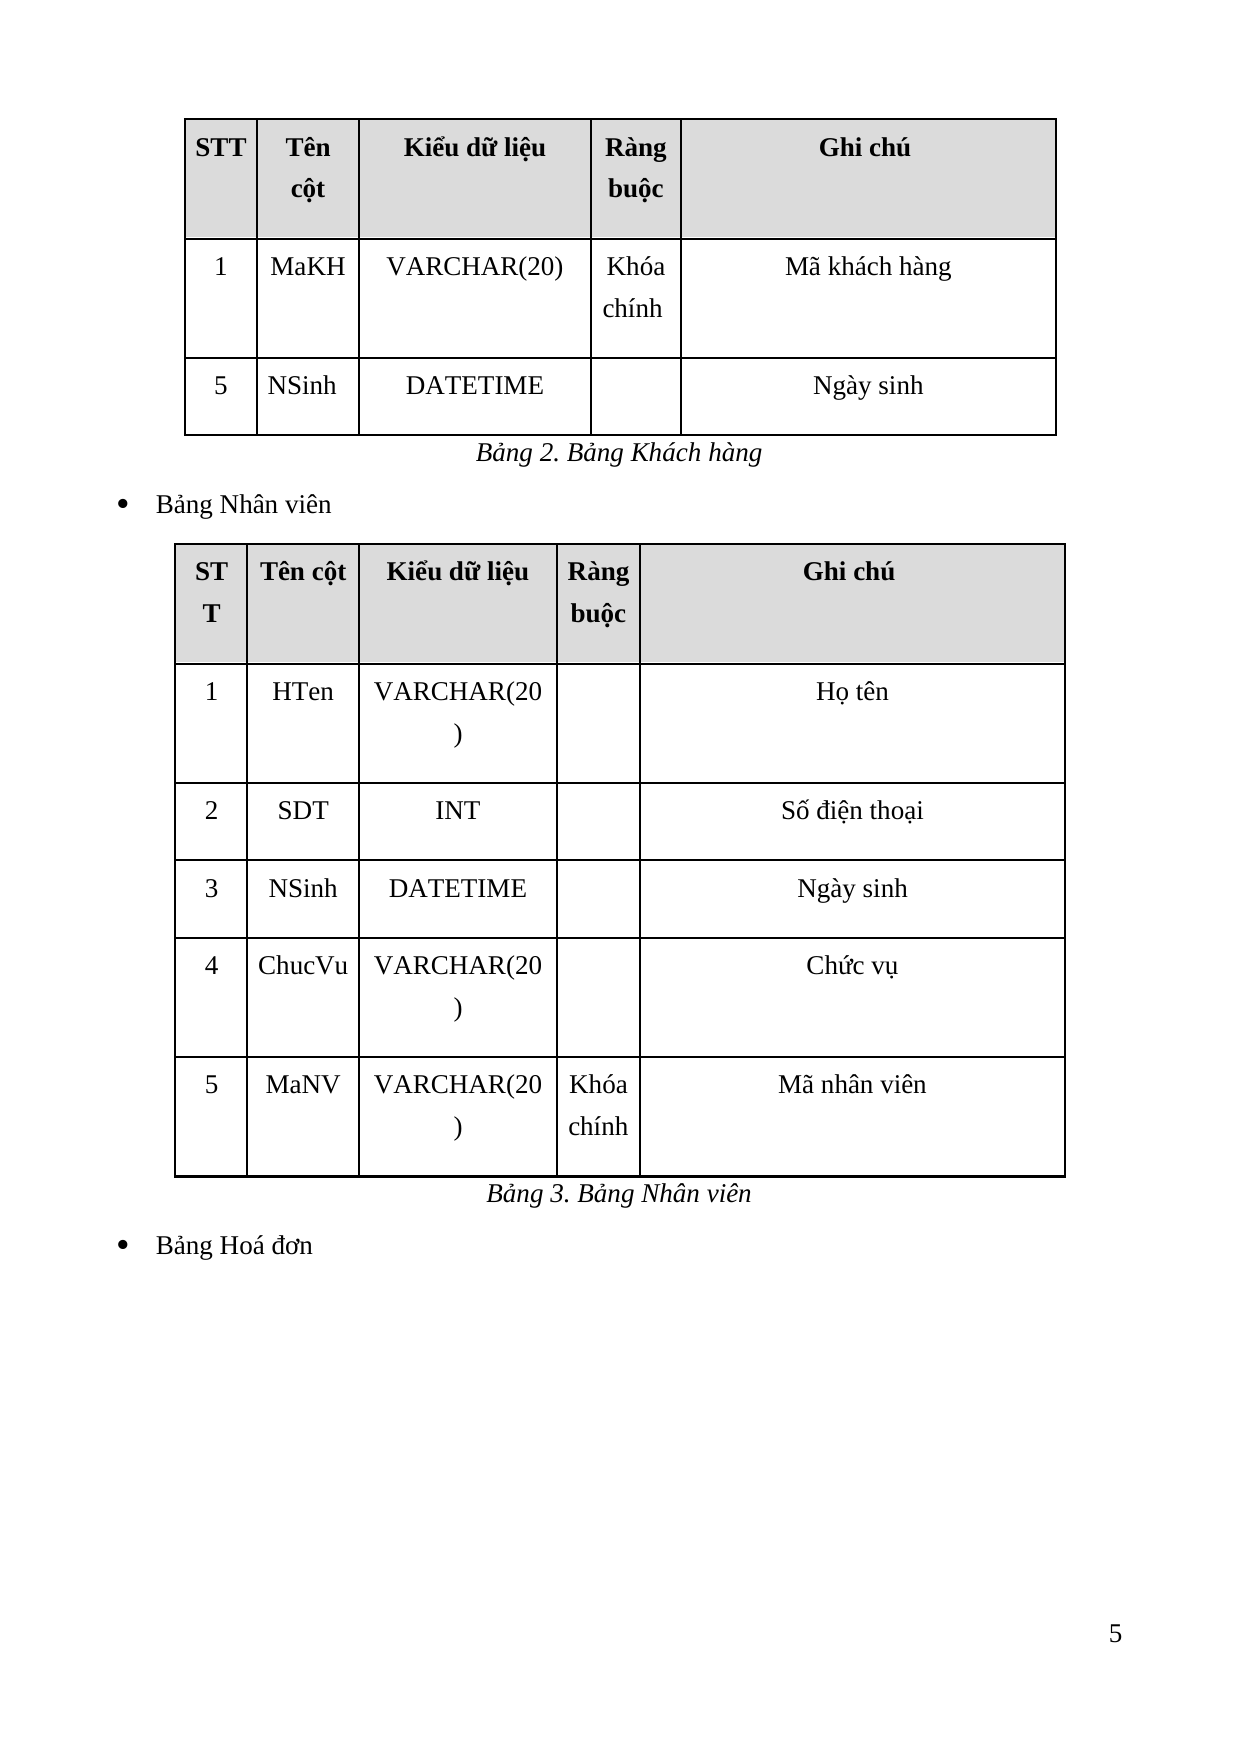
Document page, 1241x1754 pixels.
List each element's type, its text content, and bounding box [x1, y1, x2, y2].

table_cell 2 [176, 784, 246, 859]
table_cell MaKH [258, 240, 358, 357]
table_cell 5 [176, 1058, 246, 1175]
table_cell [558, 939, 639, 1056]
table_cell 4 [176, 939, 246, 1056]
list Bảng Nhân viên [118, 488, 1122, 519]
table_cell Số điện thoại [641, 784, 1064, 859]
table_cell DATETIME [360, 359, 590, 434]
table_cell Mã nhân viên [641, 1058, 1064, 1175]
table_cell INT [360, 784, 556, 859]
table_cell HTen [248, 665, 358, 782]
table_header Ghi chú [682, 120, 1055, 237]
table_cell Khóa chính [592, 240, 680, 357]
list Bảng Hoá đơn [118, 1229, 1122, 1261]
table_cell 1 [176, 665, 246, 782]
table_cell NSinh [248, 861, 358, 937]
table_cell SDT [248, 784, 358, 859]
text Bảng 3. Bảng Nhân viên [118, 1177, 1122, 1208]
table_header Tên cột [248, 545, 358, 662]
table_cell VARCHAR(20) [360, 240, 590, 357]
table_cell Ngày sinh [682, 359, 1055, 434]
table_cell DATETIME [360, 861, 556, 937]
table_cell [592, 359, 680, 434]
table_cell [558, 665, 639, 782]
table_header Kiểu dữ liệu [360, 120, 590, 237]
table_cell VARCHAR(20) [360, 1058, 556, 1175]
table_header Kiểu dữ liệu [360, 545, 556, 662]
table_cell VARCHAR(20) [360, 665, 556, 782]
table_cell 1 [186, 240, 256, 357]
table_cell [558, 784, 639, 859]
table_cell 5 [186, 359, 256, 434]
table_header STT [186, 120, 256, 237]
table_cell Mã khách hàng [682, 240, 1055, 357]
table_cell NSinh [258, 359, 358, 434]
table_cell MaNV [248, 1058, 358, 1175]
table_cell [558, 861, 639, 937]
table_cell 3 [176, 861, 246, 937]
table_header STT [176, 545, 246, 662]
table_header Ràng buộc [558, 545, 639, 662]
table_cell Khóa chính [558, 1058, 639, 1175]
table_cell ChucVu [248, 939, 358, 1056]
table_header Tên cột [258, 120, 358, 237]
table_cell Họ tên [641, 665, 1064, 782]
table_cell Ngày sinh [641, 861, 1064, 937]
table_header Ràng buộc [592, 120, 680, 237]
text Bảng 2. Bảng Khách hàng [118, 436, 1122, 467]
table_cell VARCHAR(20) [360, 939, 556, 1056]
table_cell Chức vụ [641, 939, 1064, 1056]
table_header Ghi chú [641, 545, 1064, 662]
